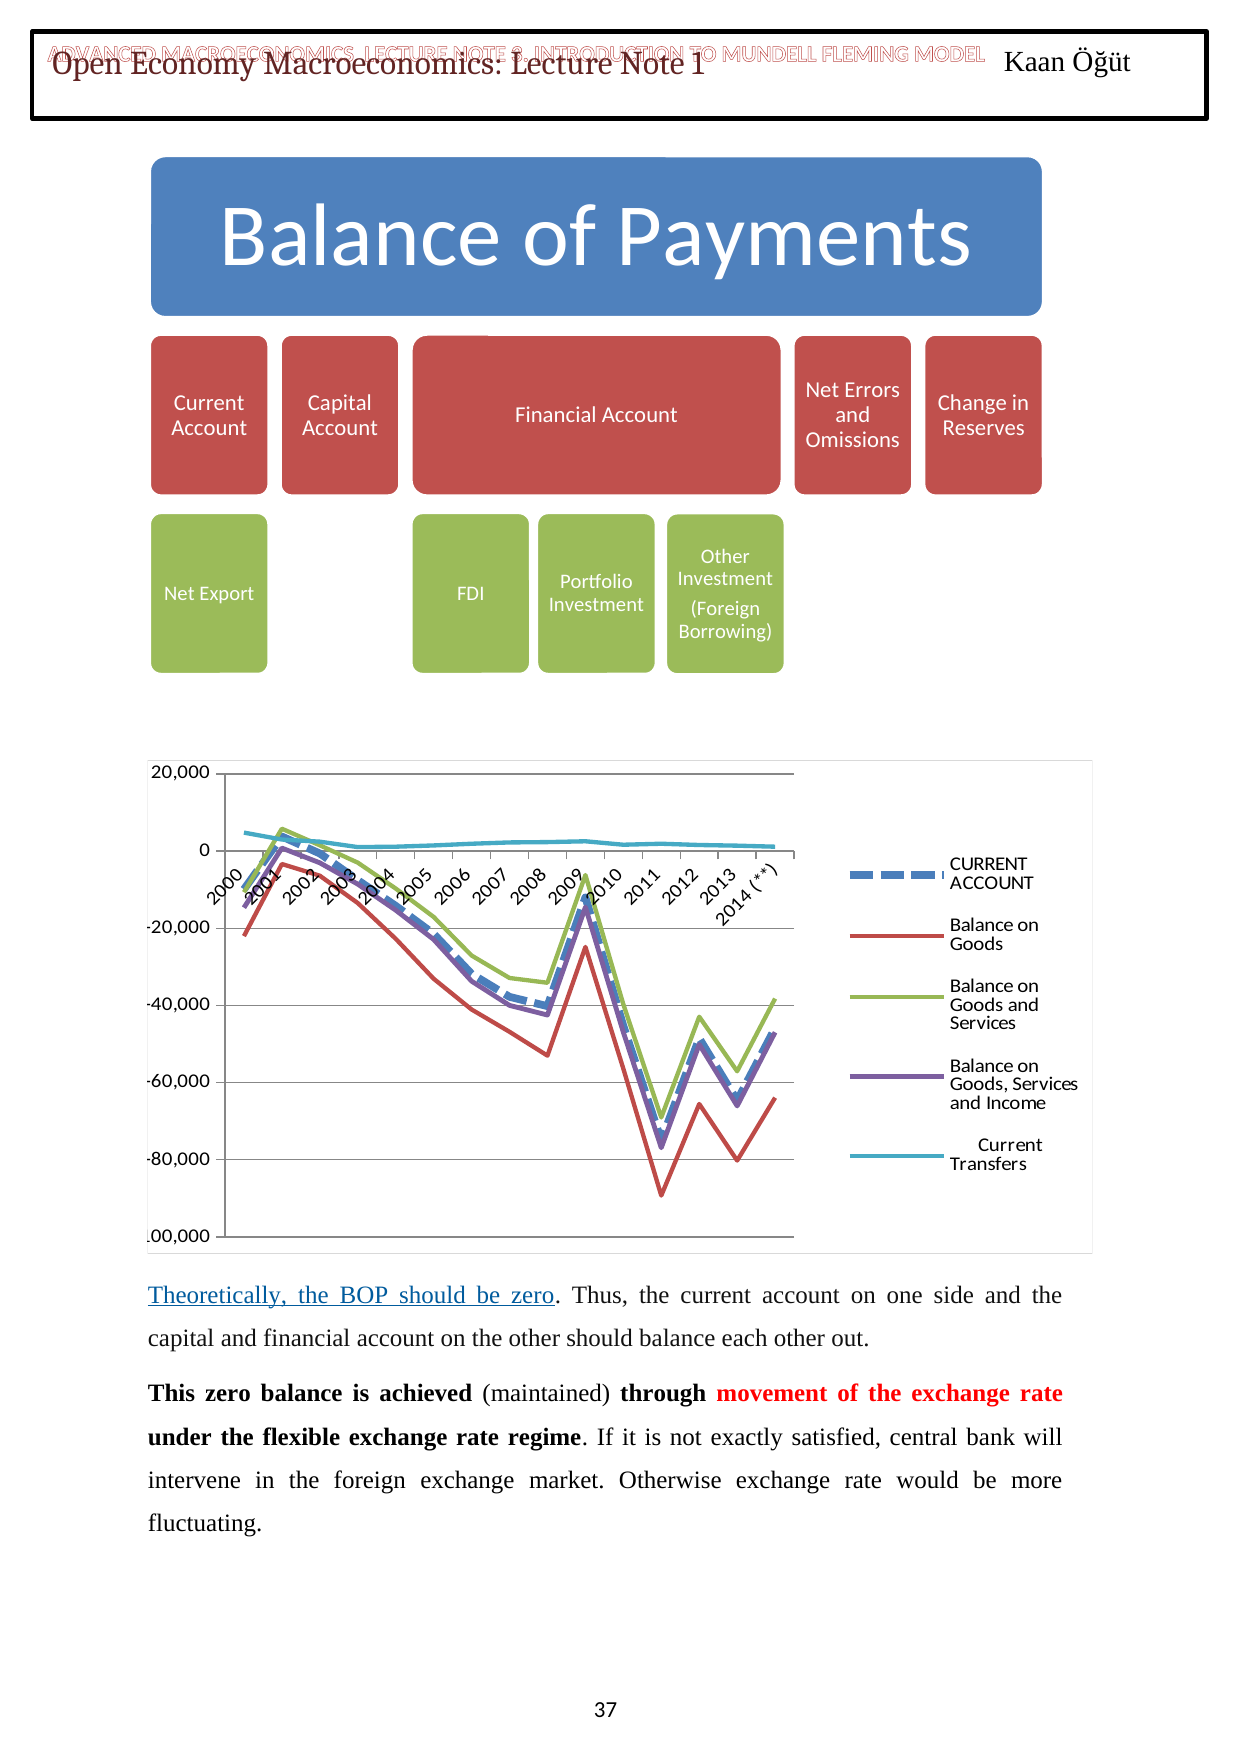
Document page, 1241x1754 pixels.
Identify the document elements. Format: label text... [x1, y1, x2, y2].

text This zero balance is achieved (maintained) through movement of the exchange rate under the flexible exchange rate regime. If it is not exactly satisfied, central bank will intervene in the foreign exchange market. Otherwise exchange rate would be more fluctuating. [148, 1378, 1063, 1537]
text Theoretically, the BOP should be zero. Thus, the current account on one side and the capital and financial account on the other should balance each other out. [148, 1306, 1063, 1352]
